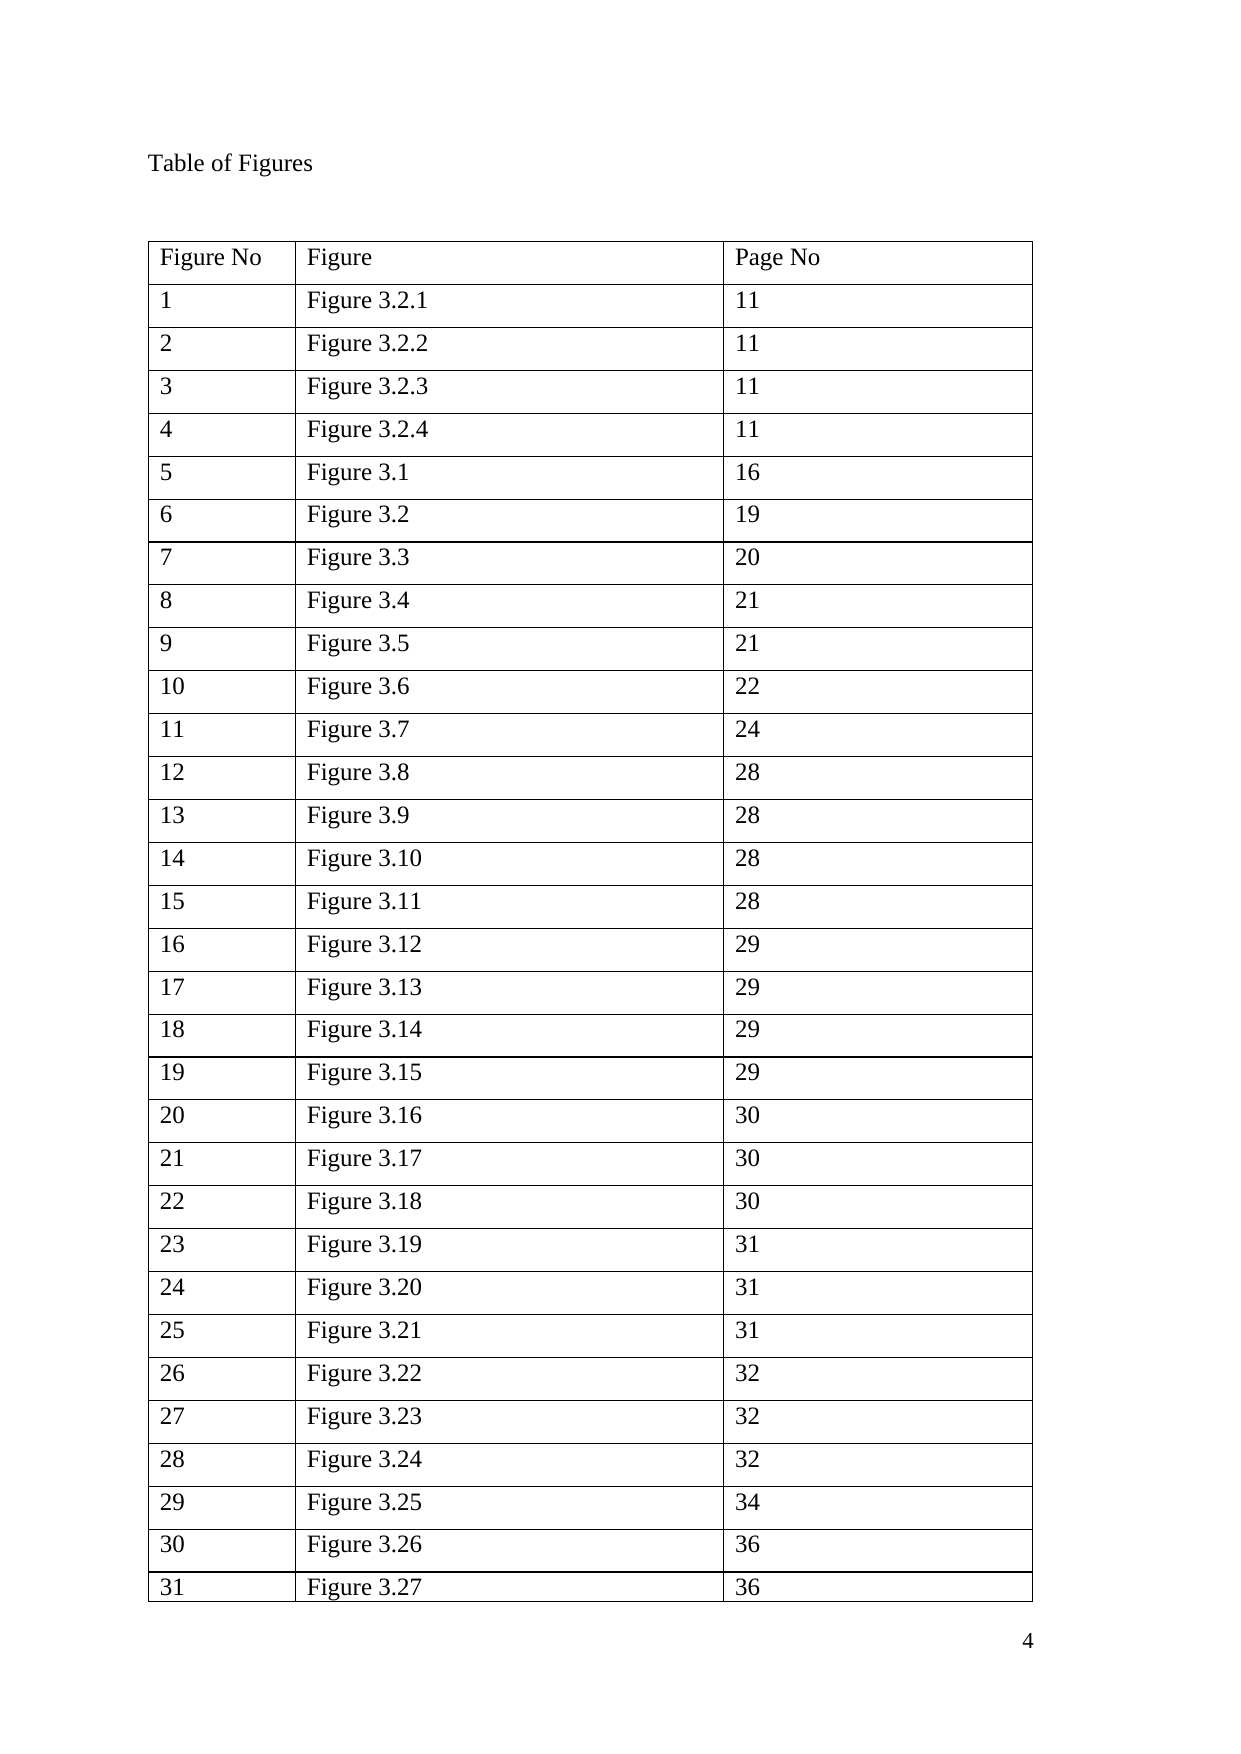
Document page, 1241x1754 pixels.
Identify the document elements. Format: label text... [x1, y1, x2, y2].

table_cell Figure 3.3 [296, 543, 723, 584]
table_cell 31 [724, 1272, 1032, 1314]
table_cell Figure 3.11 [296, 886, 723, 928]
table_cell 17 [149, 972, 295, 1013]
table_cell Figure 3.2.1 [296, 285, 723, 327]
table_cell 9 [149, 628, 295, 670]
table_cell 2 [149, 328, 295, 370]
table_cell 32 [724, 1401, 1032, 1443]
table_cell Figure 3.7 [296, 714, 723, 756]
table_cell Figure 3.8 [296, 757, 723, 799]
table_cell 36 [724, 1530, 1032, 1571]
table_cell 21 [149, 1143, 295, 1185]
table_cell Figure 3.4 [296, 585, 723, 627]
table_cell 29 [149, 1487, 295, 1528]
table_cell 10 [149, 671, 295, 713]
table_cell 31 [149, 1573, 295, 1601]
table_cell 5 [149, 457, 295, 498]
table_cell Figure 3.2.3 [296, 371, 723, 413]
table_cell 27 [149, 1401, 295, 1443]
table_cell 11 [724, 285, 1032, 327]
table_cell 32 [724, 1444, 1032, 1486]
table_cell 16 [149, 929, 295, 971]
table_cell Figure 3.17 [296, 1143, 723, 1185]
table_cell 23 [149, 1229, 295, 1271]
table_cell 11 [724, 414, 1032, 456]
table_cell Figure 3.2.2 [296, 328, 723, 370]
table_cell 31 [724, 1315, 1032, 1357]
table_cell 31 [724, 1229, 1032, 1271]
table_cell Figure 3.26 [296, 1530, 723, 1571]
table_cell Figure 3.5 [296, 628, 723, 670]
table_cell Figure 3.13 [296, 972, 723, 1013]
table_cell 4 [149, 414, 295, 456]
table_cell 22 [724, 671, 1032, 713]
table_cell 22 [149, 1186, 295, 1228]
table_cell Figure 3.24 [296, 1444, 723, 1486]
text Table of Figures [148, 148, 1033, 176]
table_cell 11 [724, 328, 1032, 370]
table_cell 25 [149, 1315, 295, 1357]
table_cell Figure 3.23 [296, 1401, 723, 1443]
table_cell 15 [149, 886, 295, 928]
table_cell 13 [149, 800, 295, 842]
table_cell 19 [724, 500, 1032, 541]
table_cell 1 [149, 285, 295, 327]
table_cell Figure 3.12 [296, 929, 723, 971]
table_cell Figure 3.15 [296, 1058, 723, 1099]
table_cell 29 [724, 1058, 1032, 1099]
table_cell 30 [724, 1100, 1032, 1142]
table_cell Figure 3.21 [296, 1315, 723, 1357]
table_cell Figure 3.22 [296, 1358, 723, 1400]
table_cell Figure 3.19 [296, 1229, 723, 1271]
table_cell Figure 3.2.4 [296, 414, 723, 456]
table_cell 11 [149, 714, 295, 756]
table_cell 21 [724, 628, 1032, 670]
table_cell Figure 3.2 [296, 500, 723, 541]
table_cell 30 [149, 1530, 295, 1571]
table_cell 3 [149, 371, 295, 413]
table_cell Figure 3.14 [296, 1015, 723, 1056]
table_cell 36 [724, 1573, 1032, 1601]
table_cell 29 [724, 1015, 1032, 1056]
table_cell 29 [724, 972, 1032, 1013]
table_cell 28 [724, 800, 1032, 842]
table_cell 20 [149, 1100, 295, 1142]
table_cell 18 [149, 1015, 295, 1056]
table_cell Figure 3.10 [296, 843, 723, 885]
table_cell 26 [149, 1358, 295, 1400]
table_cell 29 [724, 929, 1032, 971]
table_cell 32 [724, 1358, 1032, 1400]
table_header Figure No [149, 242, 295, 284]
table_cell 28 [149, 1444, 295, 1486]
table_cell Figure 3.9 [296, 800, 723, 842]
table_cell Figure 3.16 [296, 1100, 723, 1142]
table_cell 24 [724, 714, 1032, 756]
table_cell 14 [149, 843, 295, 885]
table_cell 8 [149, 585, 295, 627]
table_cell 21 [724, 585, 1032, 627]
table_cell 20 [724, 543, 1032, 584]
table_cell 6 [149, 500, 295, 541]
table_cell 16 [724, 457, 1032, 498]
table_cell 28 [724, 886, 1032, 928]
table_cell 30 [724, 1143, 1032, 1185]
table_cell 19 [149, 1058, 295, 1099]
table_cell Figure 3.18 [296, 1186, 723, 1228]
table_cell Figure 3.6 [296, 671, 723, 713]
table_cell 12 [149, 757, 295, 799]
table_cell 28 [724, 757, 1032, 799]
table_cell 24 [149, 1272, 295, 1314]
table_header Page No [724, 242, 1032, 284]
table_cell Figure 3.1 [296, 457, 723, 498]
table_cell 11 [724, 371, 1032, 413]
table_cell 28 [724, 843, 1032, 885]
table_cell 7 [149, 543, 295, 584]
table_cell Figure 3.25 [296, 1487, 723, 1528]
table_header Figure [296, 242, 723, 284]
table_cell 30 [724, 1186, 1032, 1228]
table_cell 34 [724, 1487, 1032, 1528]
table_cell Figure 3.20 [296, 1272, 723, 1314]
table_cell Figure 3.27 [296, 1573, 723, 1601]
